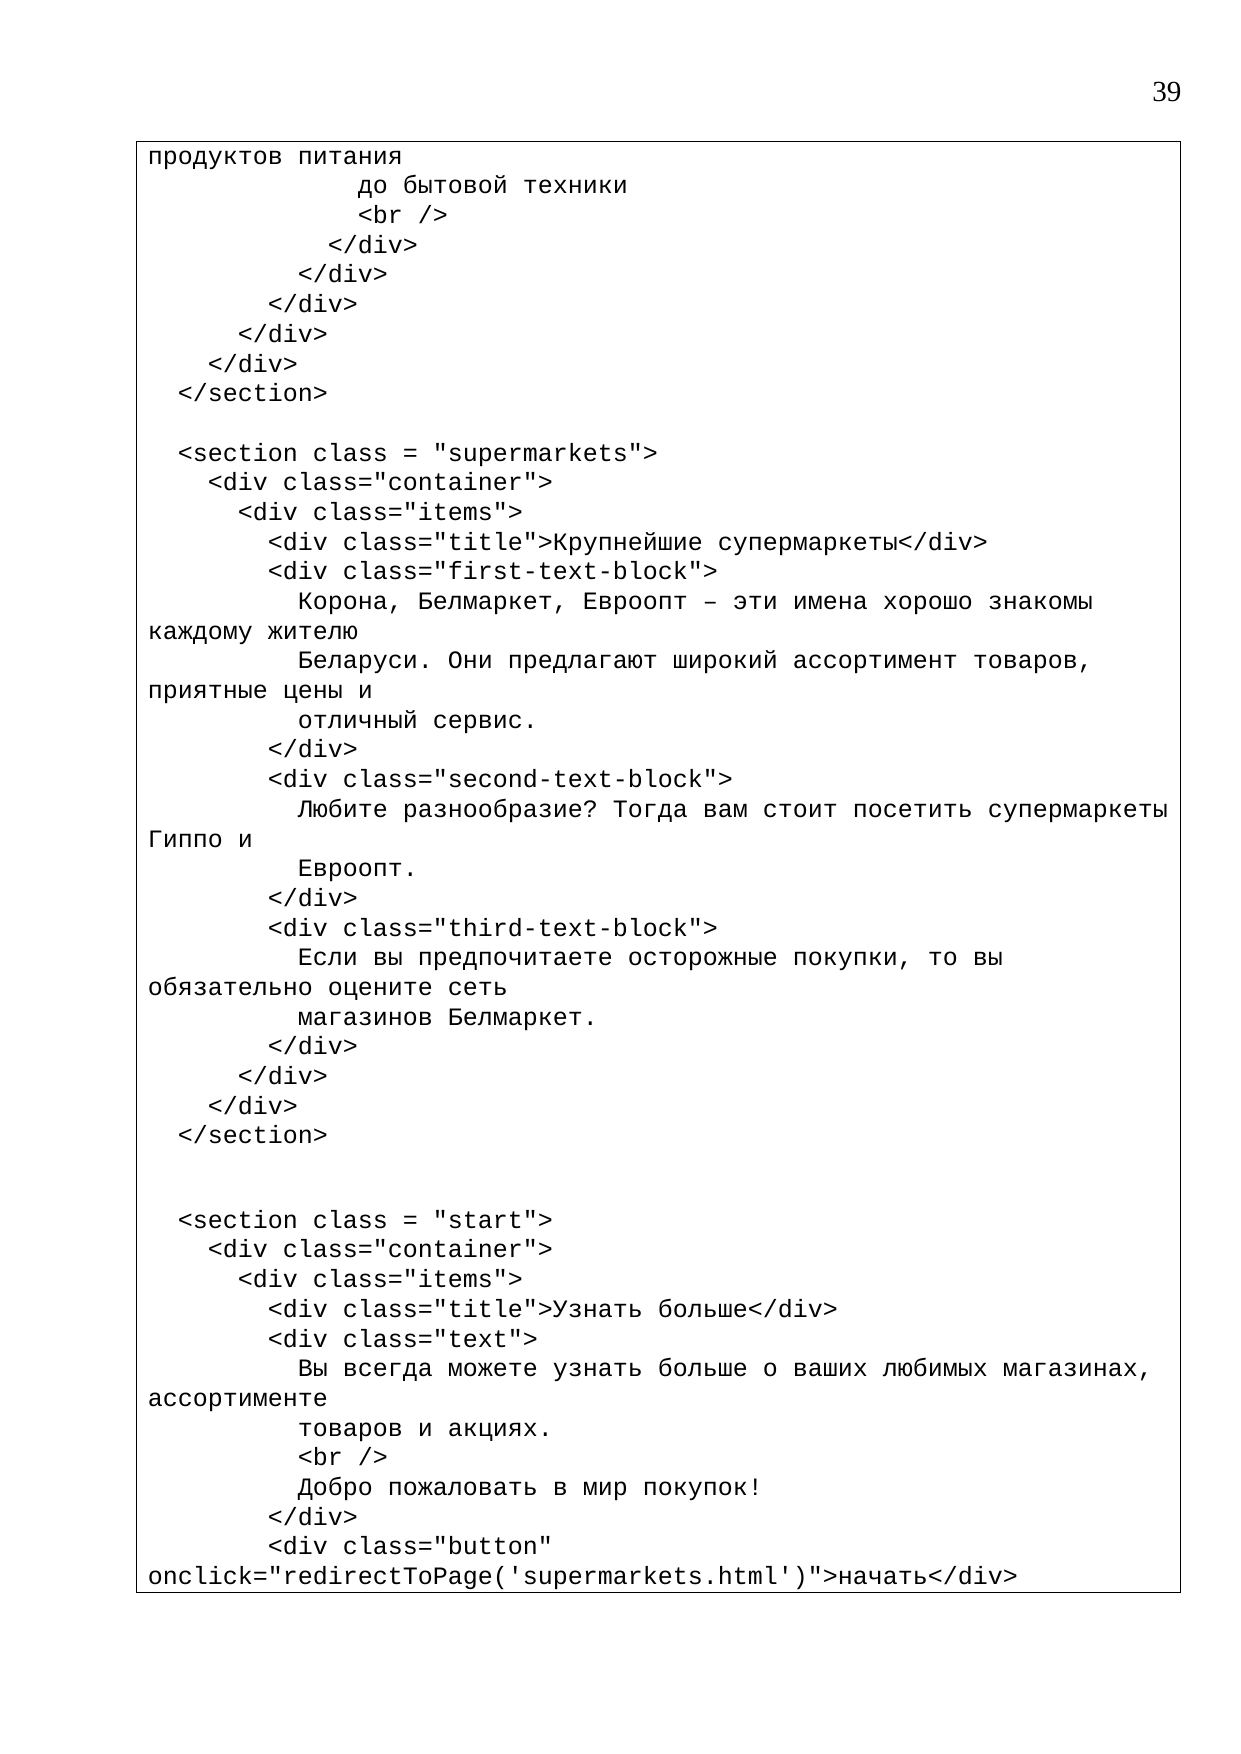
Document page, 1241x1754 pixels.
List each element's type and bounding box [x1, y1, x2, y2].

table_header [137, 142, 1180, 1592]
